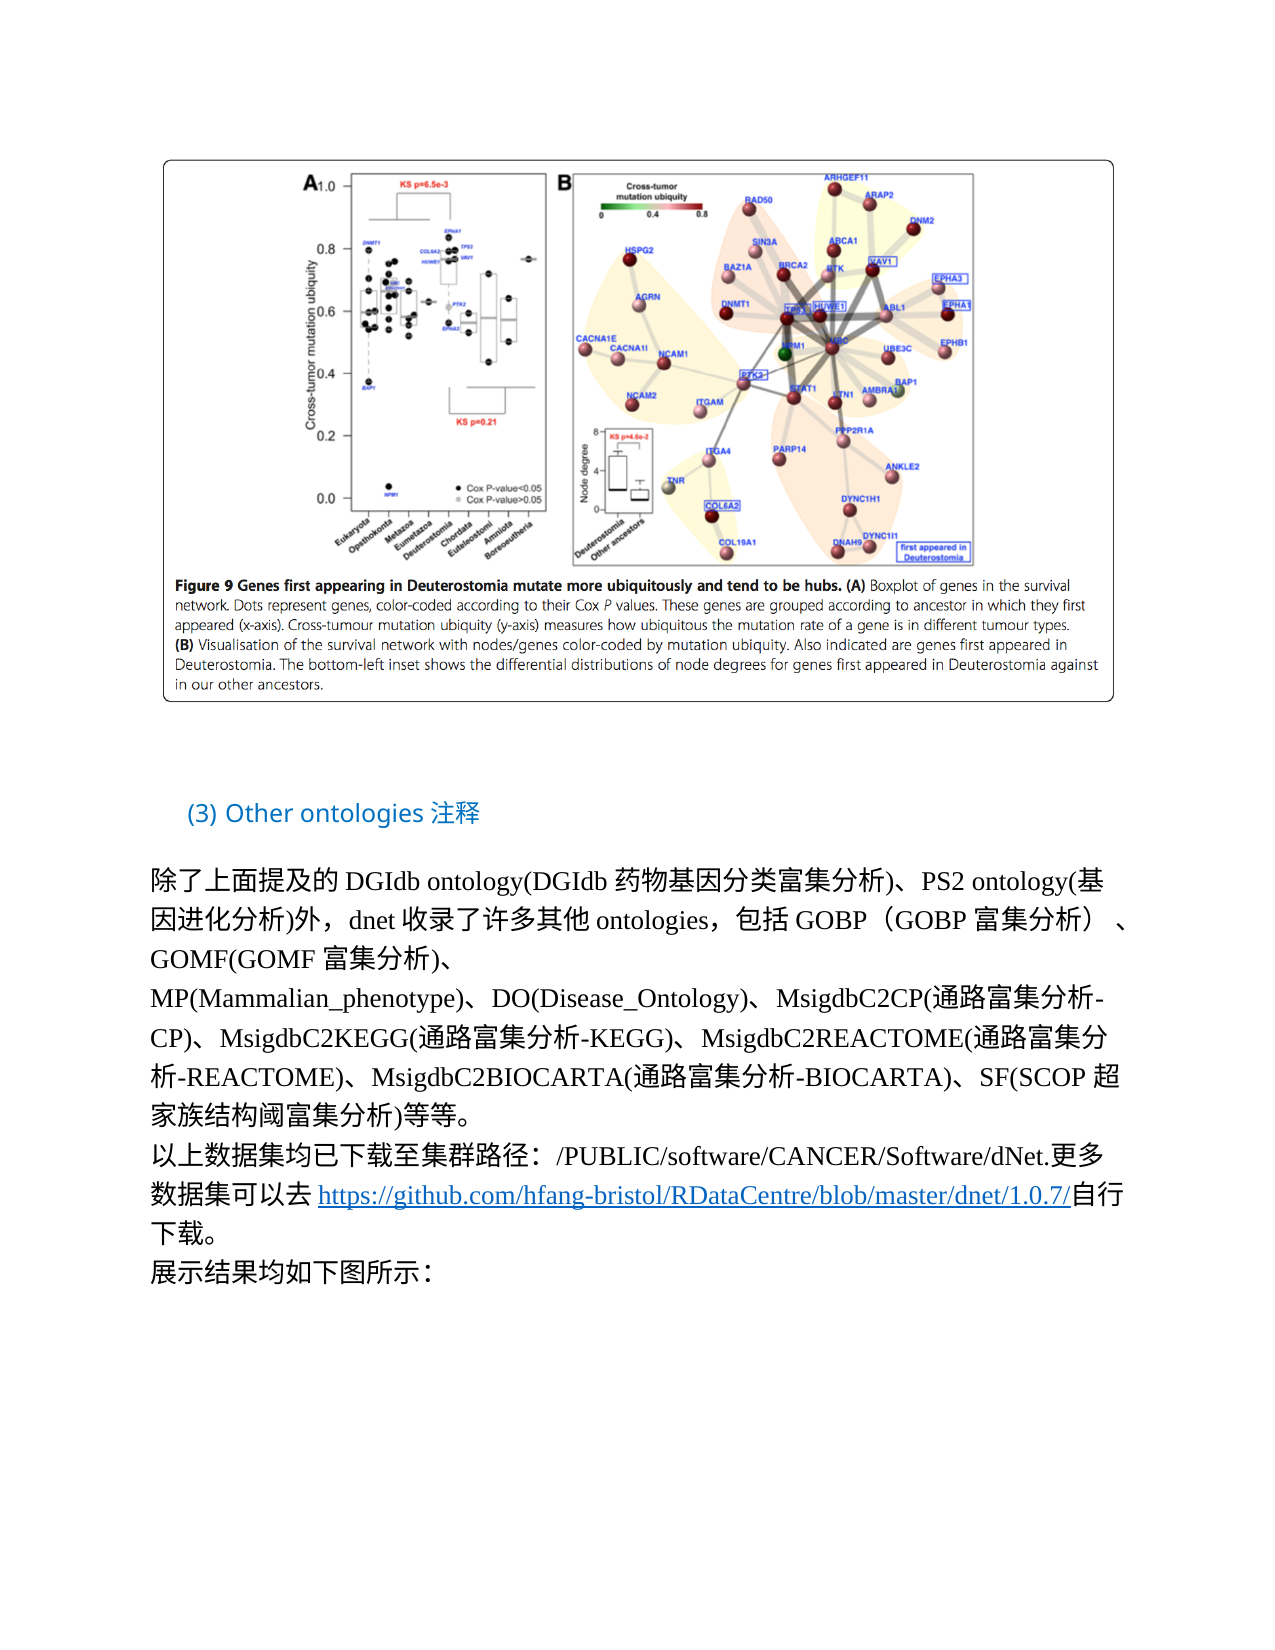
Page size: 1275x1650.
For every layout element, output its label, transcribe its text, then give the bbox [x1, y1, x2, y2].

text 除了上面提及的DGIdb ontology(DGIdb 药物基因分类富集分析)、PS2 ontology(基因进化分析)外，dnet收录了许多其他ontologies，包括GOBP（GOBP 富集分析） 、GOMF(GOMF 富集分析)、MP(Mammalian_phenotype)、DO(Disease_Ontology)、MsigdbC2CP(通路富集分析-CP)、MsigdbC2KEGG(通路富集分析-KEGG)、MsigdbC2REACTOME(通路富集分析-REACTOME)、MsigdbC2BIOCARTA(通路富集分析-BIOCARTA)、SF(SCOP 超家族结构阈富集分析)等等。 [150, 859, 1125, 1133]
picture [150, 150, 1123, 713]
text 展示结果均如下图所示： [150, 1251, 1125, 1291]
text 以上数据集均已下载至集群路径：/PUBLIC/software/CANCER/Software/dNet.更多数据集可以去https://github.com/hfang-bristol/RDataCentre/blob/master/dnet/1.0.7/自行下载。 [150, 1133, 1125, 1251]
subtitle Other ontologies 注释 [187, 794, 1125, 830]
